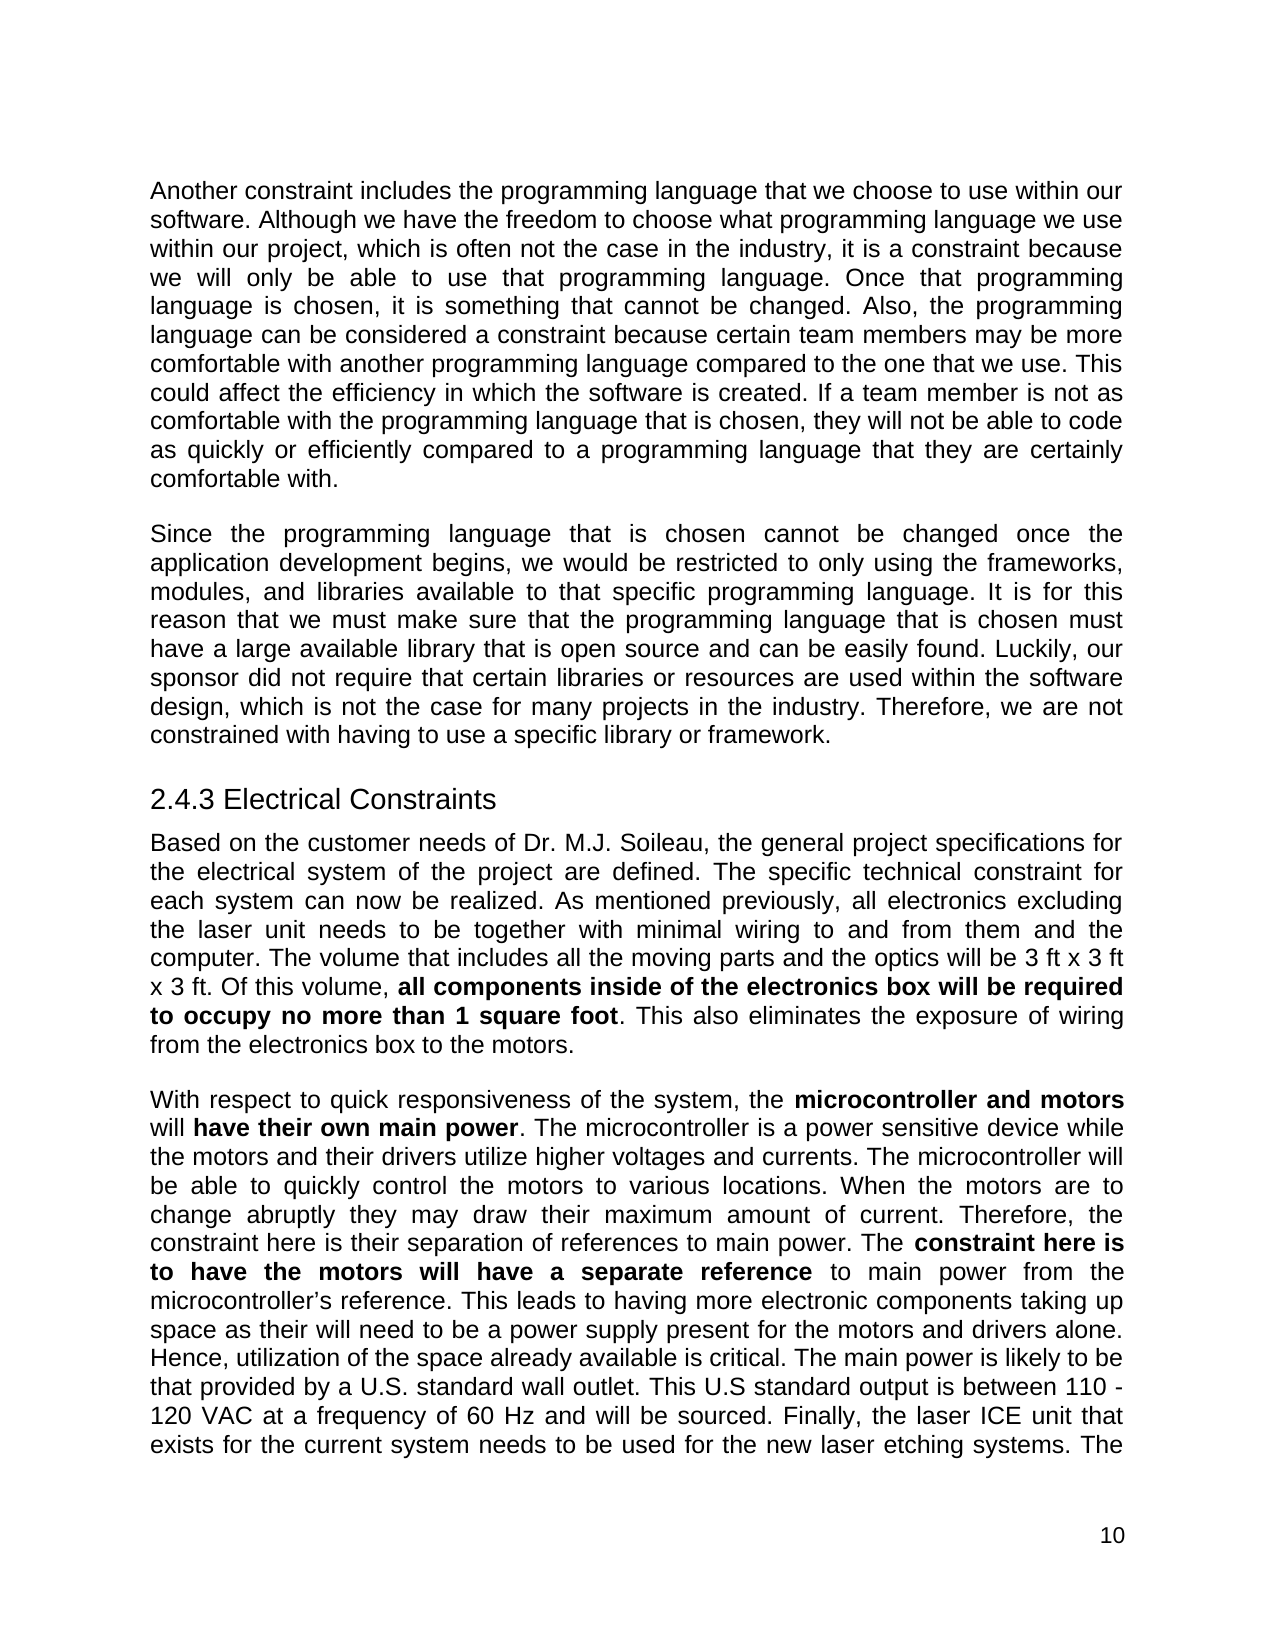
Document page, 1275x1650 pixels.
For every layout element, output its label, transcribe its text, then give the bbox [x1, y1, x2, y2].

text Another constraint includes the programming language that we choose to use within our software. Although we have the freedom to choose what programming language we use within our project, which is often not the case in the industry, it is a constraint because we will only be able to use that programming language. Once that programming language is chosen, it is something that cannot be changed. Also, the programming language can be considered a constraint because certain team members may be more comfortable with another programming language compared to the one that we use. This could affect the efficiency in which the software is created. If a team member is not as comfortable with the programming language that is chosen, they will not be able to code as quickly or efficiently compared to a programming language that they are certainly comfortable with. [150, 176, 1125, 493]
text Based on the customer needs of Dr. M.J. Soileau, the general project specifications for the electrical system of the project are defined. The specific technical constraint for each system can now be realized. As mentioned previously, all electronics excluding the laser unit needs to be together with minimal wiring to and from them and the computer. The volume that includes all the moving parts and the optics will be 3 ft x 3 ft x 3 ft. Of this volume, all components inside of the electronics box will be required to occupy no more than 1 square foot. This also eliminates the exposure of wiring from the electronics box to the motors. [150, 828, 1125, 1058]
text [150, 1085, 1125, 1458]
subtitle 2.4.3 Electrical Constraints [150, 782, 1125, 816]
text Since the programming language that is chosen cannot be changed once the application development begins, we would be restricted to only using the frameworks, modules, and libraries available to that specific programming language. It is for this reason that we must make sure that the programming language that is chosen must have a large available library that is open source and can be easily found. Luckily, our sponsor did not require that certain libraries or resources are used within the software design, which is not the case for many projects in the industry. Therefore, we are not constrained with having to use a specific library or framework. [150, 519, 1125, 749]
